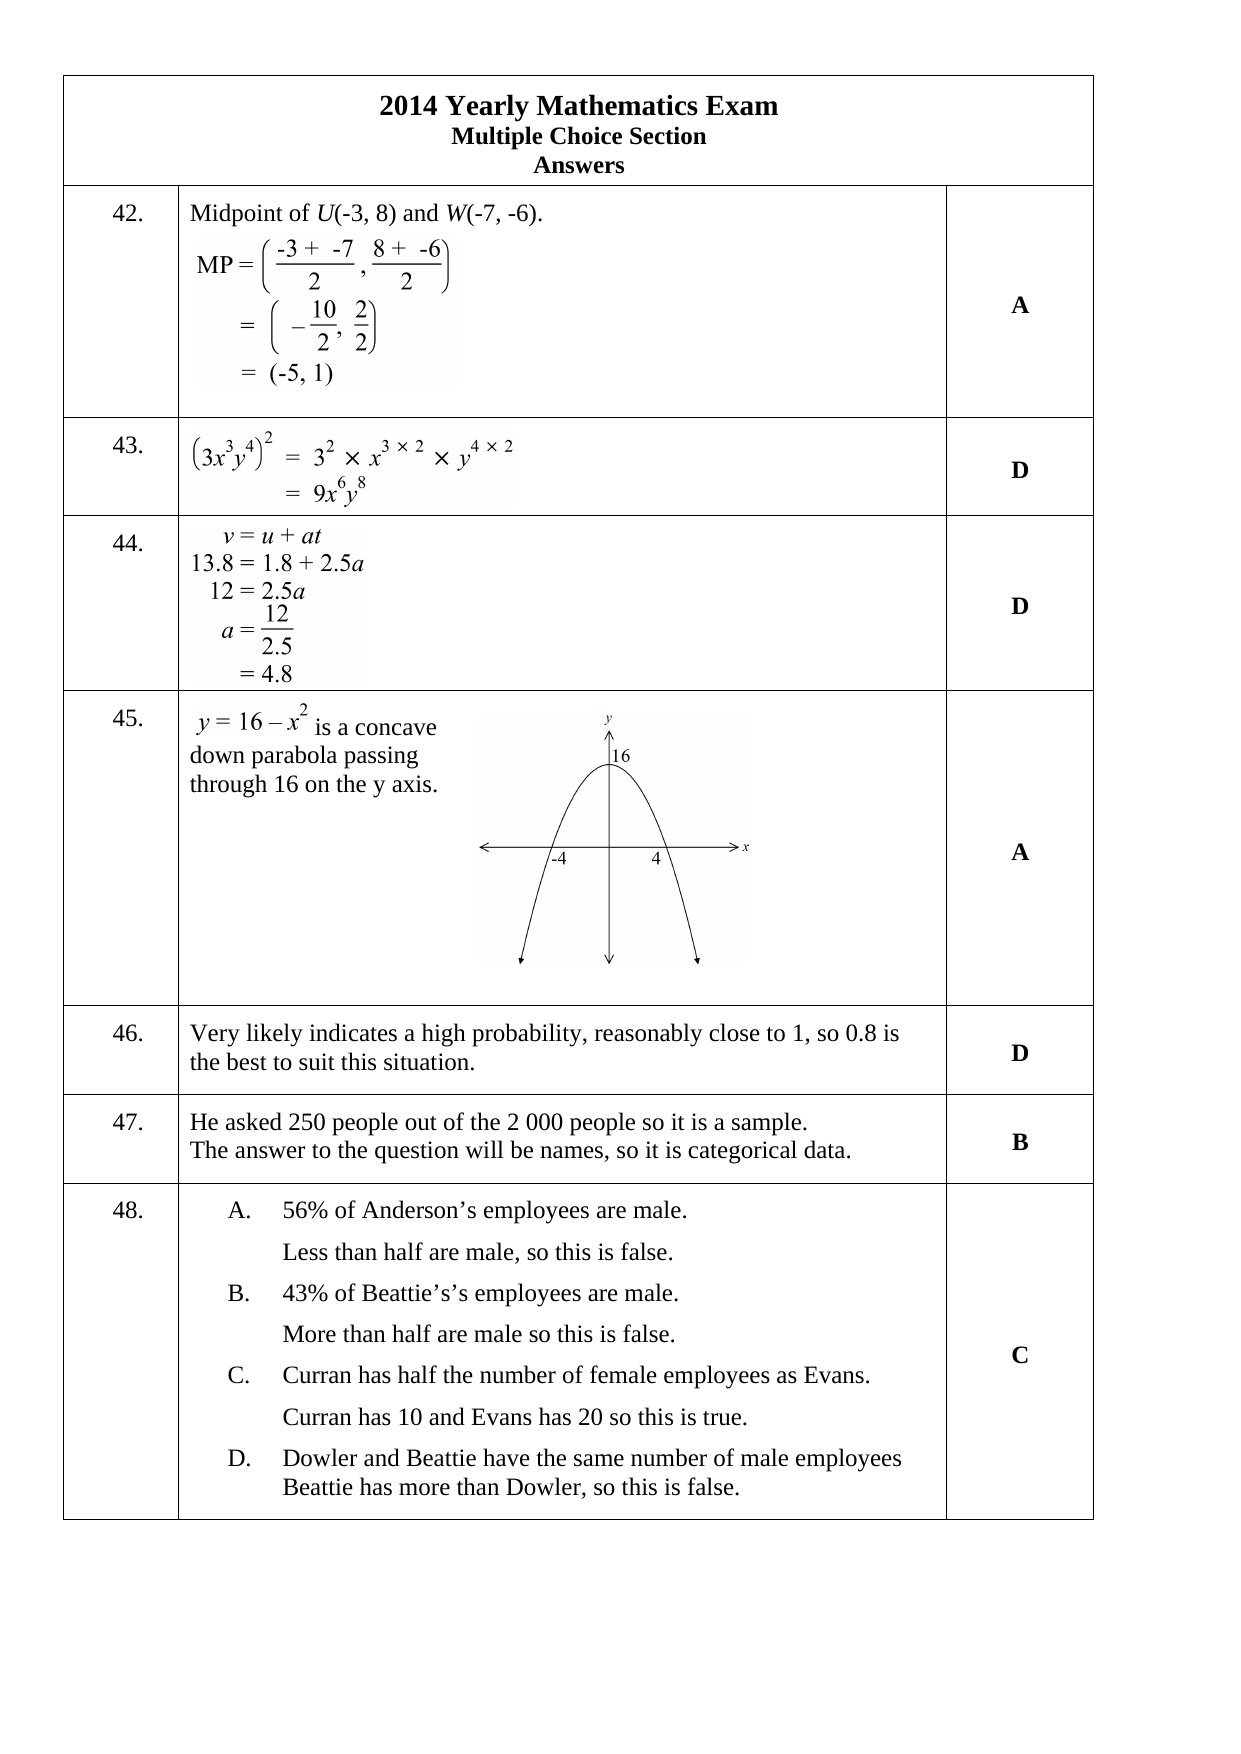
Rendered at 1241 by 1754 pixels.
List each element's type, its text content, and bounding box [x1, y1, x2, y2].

table_cell 56% of Anderson’s employees are male. Less than half are male, so this is false. 43% of Beattie’s’s employees are male. More than half are male so this is false. Curran has half the number of female employees as Evans. Curran has 10 and Evans has 20 so this is true. Dowler and Beattie have the same number of male employees Beattie has more than Dowler, so this is false. [179, 1184, 946, 1519]
table_cell C [947, 1184, 1093, 1519]
table_cell [64, 1184, 178, 1519]
table_cell D [947, 516, 1093, 690]
table_cell D [947, 1006, 1093, 1094]
table_cell He asked 250 people out of the 2 000 people so it is a sample. The answer to the question will be names, so it is categorical data. [179, 1095, 946, 1182]
table_cell [64, 516, 178, 690]
picture [195, 238, 457, 387]
picture [478, 714, 750, 965]
table_cell is a concave down parabola passing through 16 on the y axis. [179, 691, 946, 1005]
table_cell Very likely indicates a high probability, reasonably close to 1, so 0.8 is the best to suit this situation. [179, 1006, 946, 1094]
table_cell [179, 516, 946, 690]
picture [189, 527, 365, 684]
table_cell [64, 186, 178, 417]
table_cell [64, 1006, 178, 1094]
table_cell [179, 418, 946, 515]
picture [189, 430, 514, 509]
table_cell D [947, 418, 1093, 515]
table_cell Midpoint of U(-3, 8) and W(-7, -6). [179, 186, 946, 417]
picture [195, 702, 309, 736]
table_cell A [947, 691, 1093, 1005]
table_cell [64, 691, 178, 1005]
table_cell [64, 418, 178, 515]
table_cell A [947, 186, 1093, 417]
table_cell B [947, 1095, 1093, 1182]
table_header 2014 Yearly Mathematics Exam Multiple Choice Section Answers [64, 76, 1093, 185]
table_cell [64, 1095, 178, 1182]
